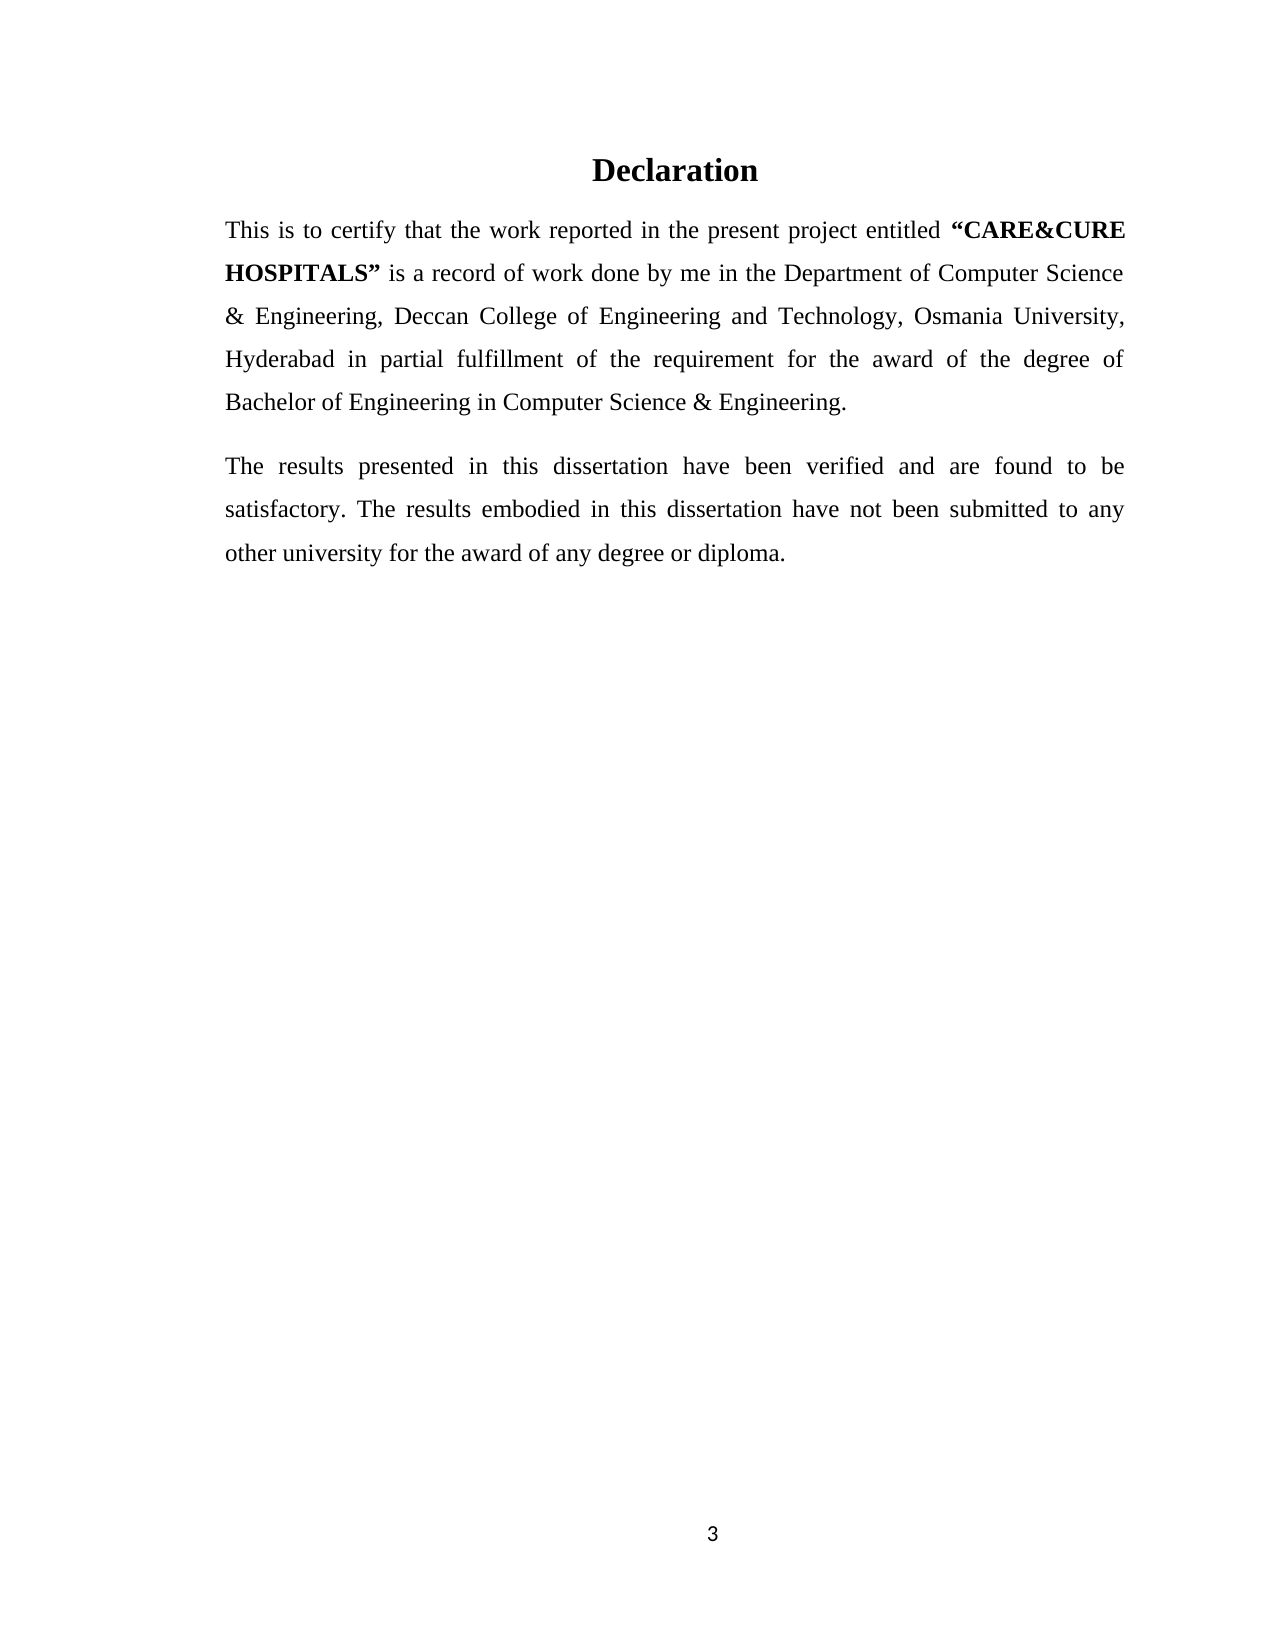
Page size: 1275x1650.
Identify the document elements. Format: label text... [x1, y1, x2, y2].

text Declaration [225, 150, 1125, 188]
text The results presented in this dissertation have been verified and are found to be satisfactory. The results embodied in this dissertation have not been submitted to any other university for the award of any degree or diploma. [225, 451, 1126, 566]
text This is to certify that the work reported in the present project entitled “CARE&CURE HOSPITALS” is a record of work done by me in the Department of Computer Science & Engineering, Deccan College of Engineering and Technology, Osmania University, Hyderabad in partial fulfillment of the requirement for the award of the degree of Bachelor of Engineering in Computer Science & Engineering. [225, 215, 1126, 416]
